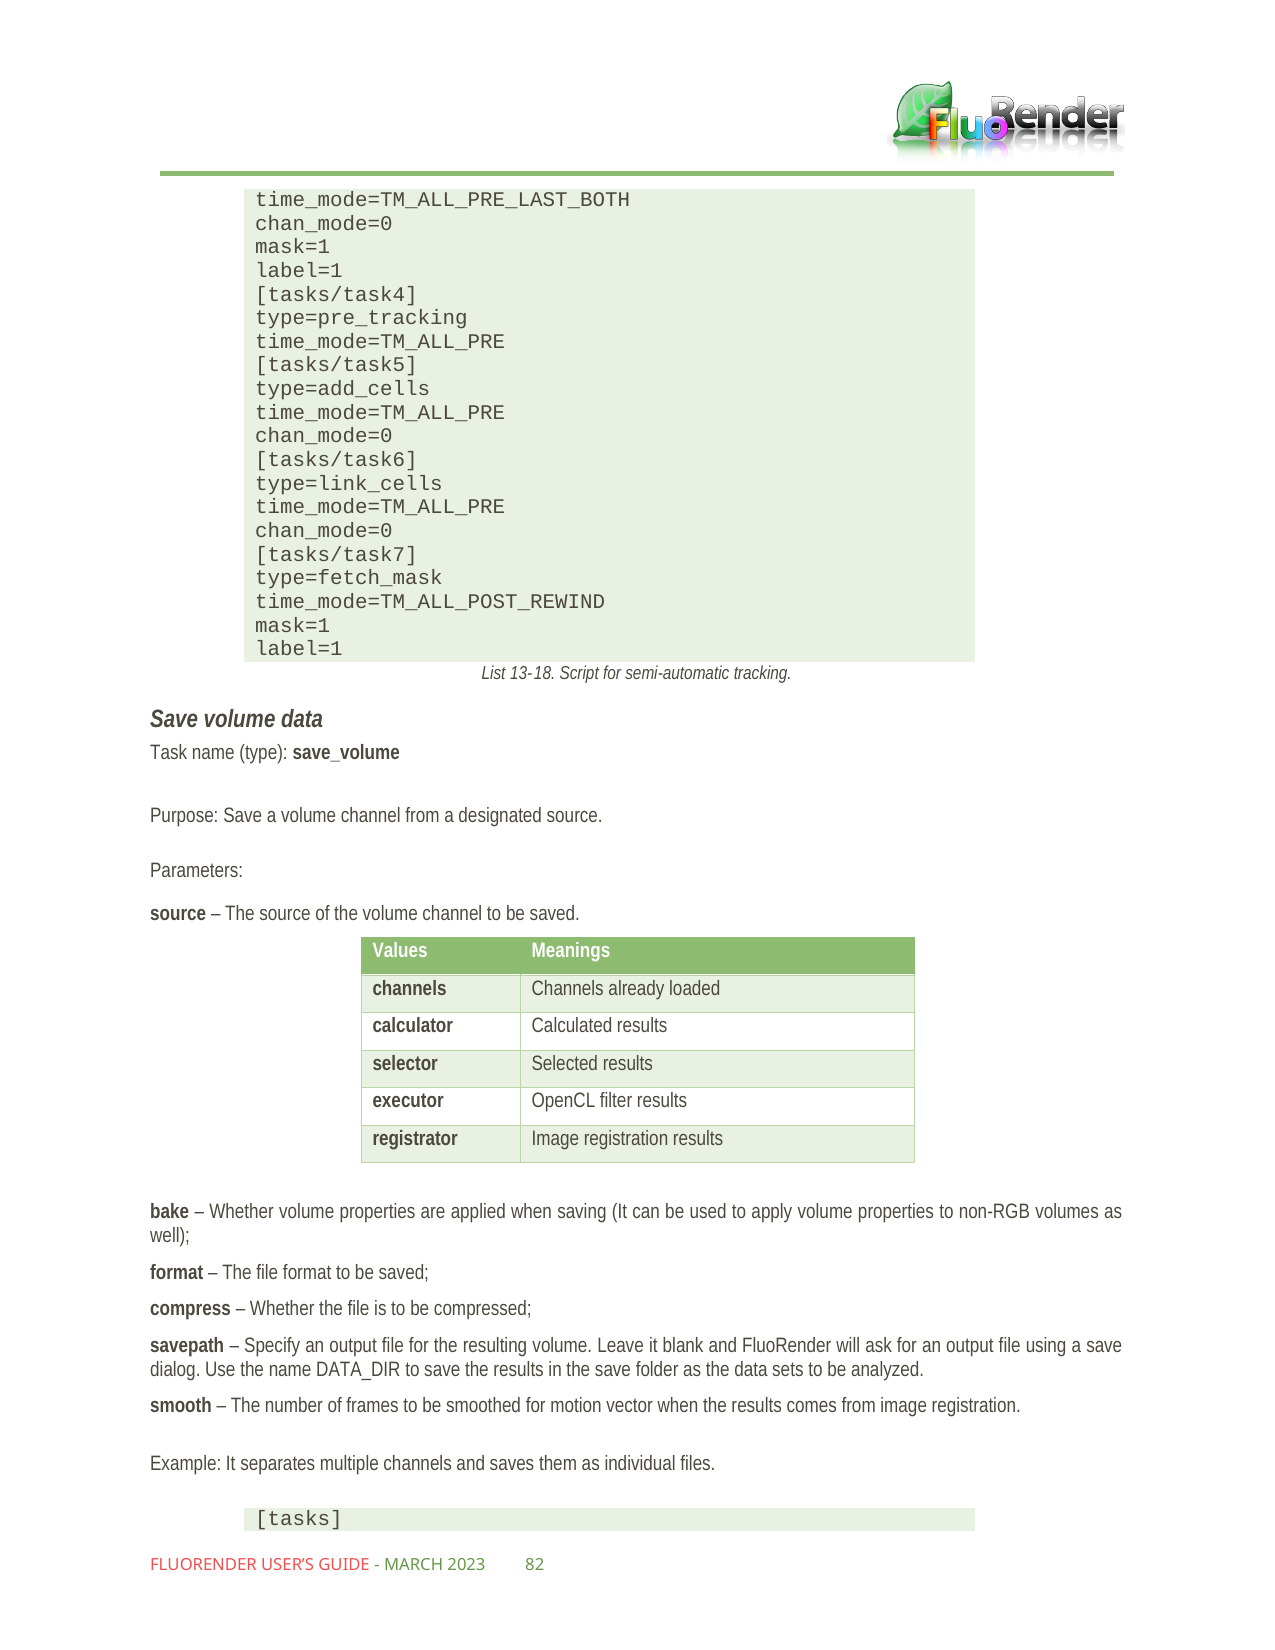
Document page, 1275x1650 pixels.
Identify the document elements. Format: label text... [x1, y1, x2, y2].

picture [887, 75, 1125, 165]
text format – The file format to be saved; [150, 1260, 1125, 1284]
text Example: It separates multiple channels and saves them as individual files. [150, 1451, 1125, 1474]
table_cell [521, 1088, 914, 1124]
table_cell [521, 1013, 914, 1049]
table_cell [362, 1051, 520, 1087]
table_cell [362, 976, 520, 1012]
text compress – Whether the file is to be compressed; [150, 1296, 1125, 1320]
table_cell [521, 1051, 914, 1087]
subtitle Save volume data [150, 704, 1125, 733]
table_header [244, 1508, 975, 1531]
text smooth – The number of frames to be smoothed for motion vector when the results comes from image registration. [150, 1393, 1125, 1417]
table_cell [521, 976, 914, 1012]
text Task name (type): save_volume [150, 740, 1125, 764]
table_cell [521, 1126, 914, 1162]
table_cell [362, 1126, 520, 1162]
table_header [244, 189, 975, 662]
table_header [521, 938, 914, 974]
text bake – Whether volume properties are applied when saving (It can be used to apply volume properties to non-RGB volumes as well); [150, 1199, 1125, 1247]
text savepath – Specify an output file for the resulting volume. Leave it blank and FluoRender will ask for an output file using a save dialog. Use the name DATA_DIR to save the results in the save folder as the data sets to be analyzed. [150, 1333, 1125, 1381]
text Purpose: Save a volume channel from a designated source. [150, 803, 1125, 827]
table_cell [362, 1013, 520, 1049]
text source – The source of the volume channel to be saved. [150, 901, 1125, 924]
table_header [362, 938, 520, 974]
text Parameters: [150, 858, 1125, 882]
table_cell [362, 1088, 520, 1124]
